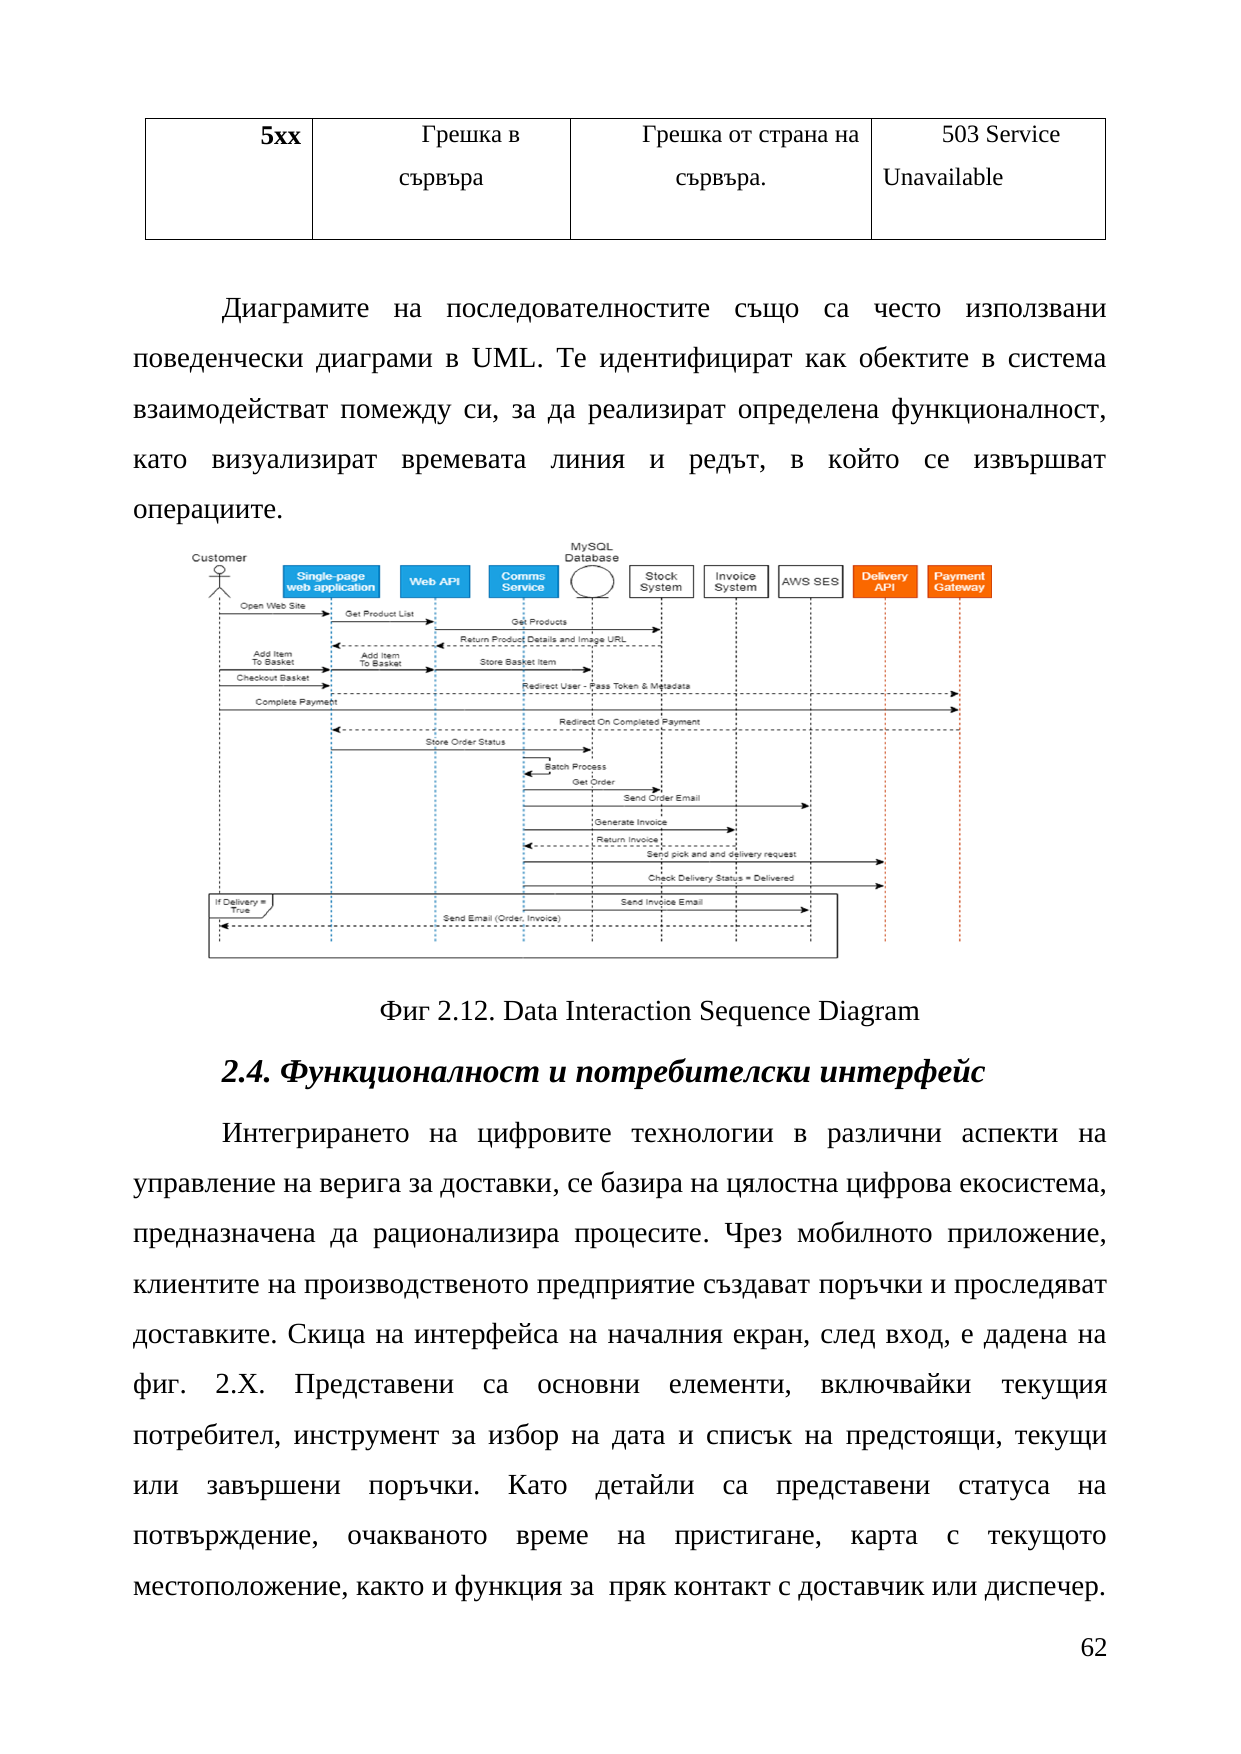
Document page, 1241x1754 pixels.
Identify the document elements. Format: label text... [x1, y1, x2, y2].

table_cell Грешка от страна на сървъра. [571, 119, 871, 239]
table_cell 503 Service Unavailable [872, 119, 1105, 239]
table_cell 5xx [146, 119, 312, 239]
table_cell Грешка в сървъра [313, 119, 570, 239]
subtitle 2.4. Функционалност и потребителски интерфейс [133, 1051, 1107, 1089]
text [133, 1115, 1107, 1601]
picture [192, 541, 992, 959]
text Диаграмите на последователностите също са често използвани поведенчески диаграми в UML. Те идентифицират как обектите в система взаимодействат помежду си, за да реализират определена функционалност, като визуализират времевата линия и редът, в който се извършват операциите. [133, 290, 1107, 525]
text Фиг 2.12. Data Interaction Sequence Diagram [133, 993, 1107, 1026]
